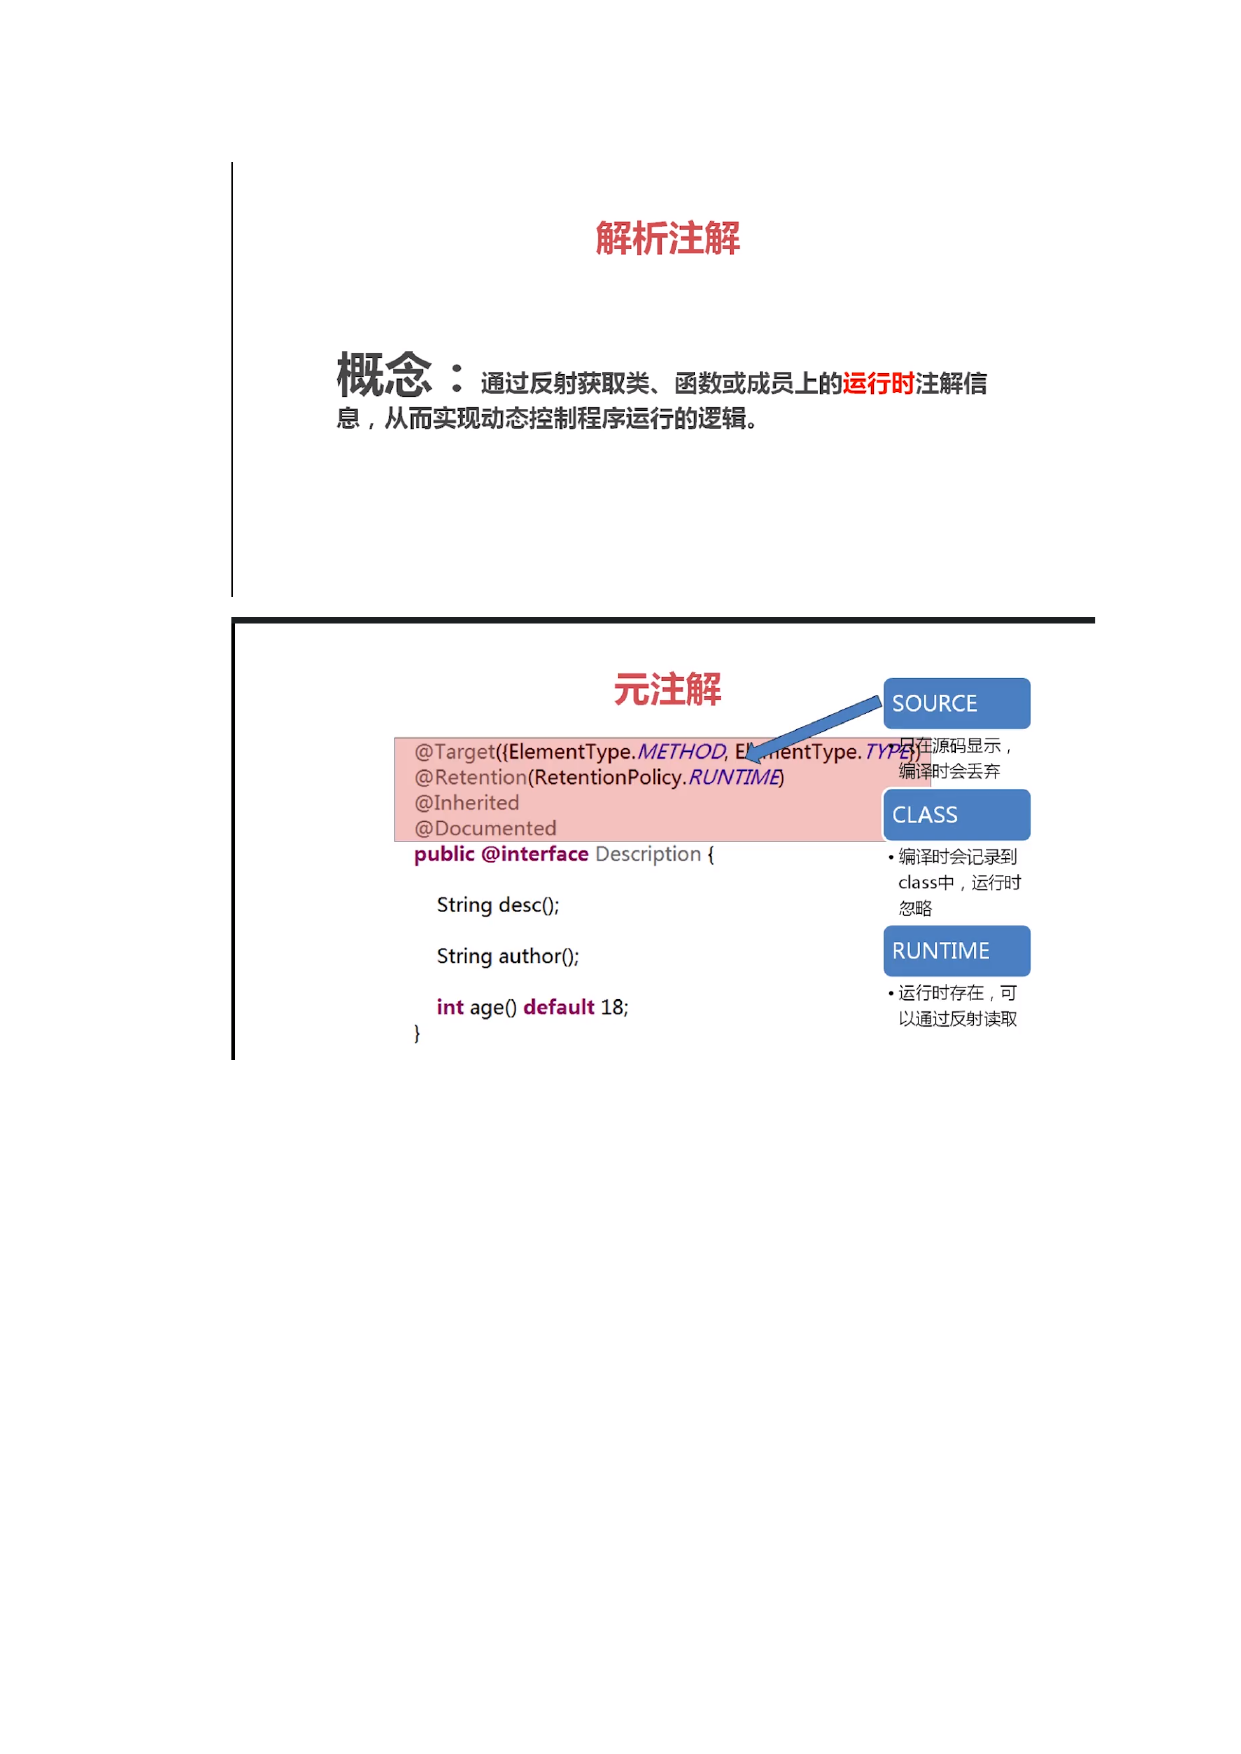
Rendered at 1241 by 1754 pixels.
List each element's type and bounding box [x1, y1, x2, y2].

picture [231, 617, 1096, 1060]
picture [231, 162, 1096, 597]
